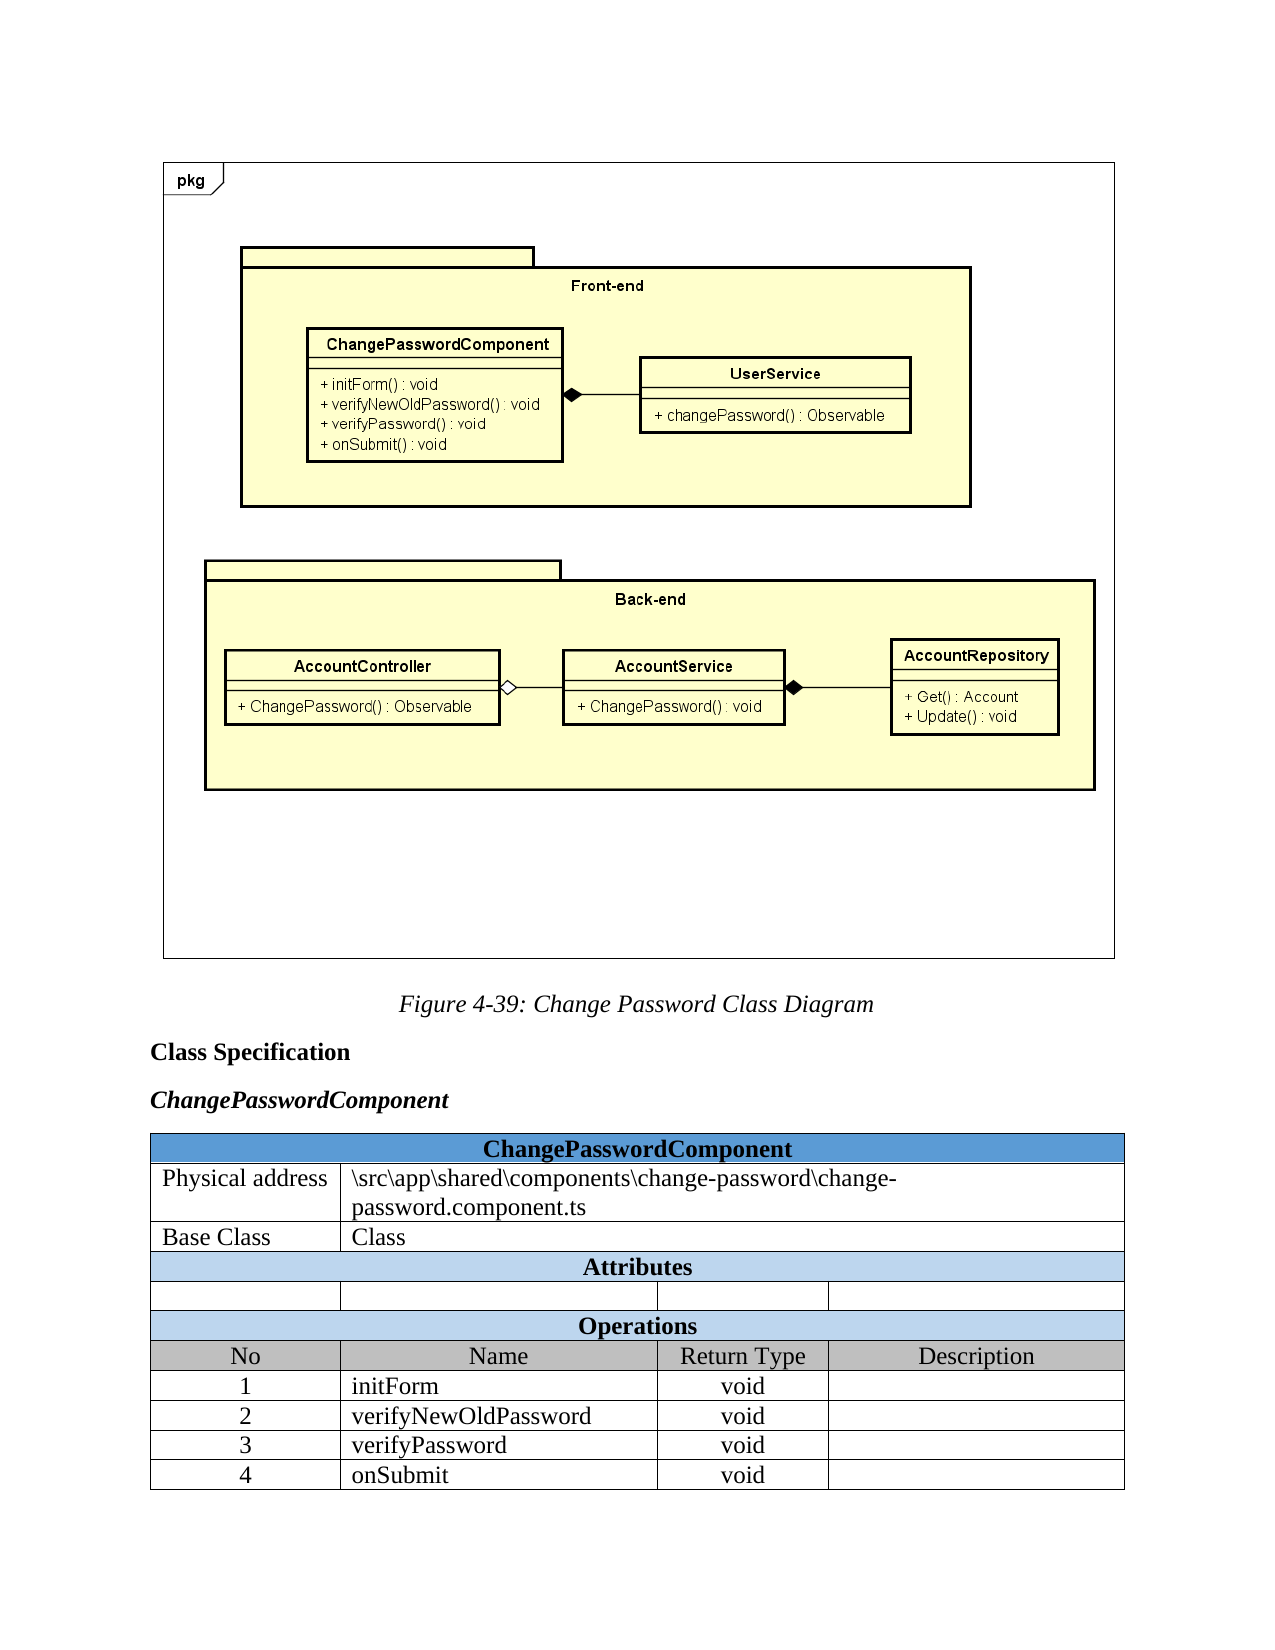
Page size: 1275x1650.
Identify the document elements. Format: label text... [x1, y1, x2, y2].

table_cell 4 [151, 1460, 340, 1489]
table_cell void [658, 1460, 828, 1489]
table_cell void [658, 1431, 828, 1459]
table_cell initForm [341, 1371, 657, 1400]
table_cell void [658, 1371, 828, 1400]
table_cell Operations [151, 1311, 1124, 1340]
table_cell Class [341, 1222, 1124, 1251]
table_cell Base Class [151, 1222, 340, 1251]
table_cell [829, 1431, 1124, 1459]
table_cell Name [341, 1341, 657, 1370]
table_header ChangePasswordComponent [151, 1134, 1124, 1162]
table_cell [829, 1282, 1124, 1310]
table_cell onSubmit [341, 1460, 657, 1489]
table_cell verifyPassword [341, 1431, 657, 1459]
table_cell [658, 1282, 828, 1310]
table_cell verifyNewOldPassword [341, 1401, 657, 1429]
picture [150, 150, 1125, 971]
text Figure 4-39: Change Password Class Diagram [150, 989, 1125, 1018]
table_cell [341, 1282, 657, 1310]
table_cell 1 [151, 1371, 340, 1400]
text Class Specification [150, 1037, 1125, 1066]
table_cell Description [829, 1341, 1124, 1370]
table_cell 2 [151, 1401, 340, 1429]
table_cell 3 [151, 1431, 340, 1459]
table_cell \src\app\shared\components\change-password\change-password.component.ts [341, 1164, 1124, 1221]
table_cell Attributes [151, 1252, 1124, 1281]
table_cell void [658, 1401, 828, 1429]
table_cell Physical address [151, 1164, 340, 1221]
table_cell [829, 1401, 1124, 1429]
table_cell [829, 1460, 1124, 1489]
table_cell Return Type [658, 1341, 828, 1370]
table_cell [829, 1371, 1124, 1400]
table_cell No [151, 1341, 340, 1370]
table_cell [151, 1282, 340, 1310]
text ChangePasswordComponent [150, 1085, 1125, 1114]
